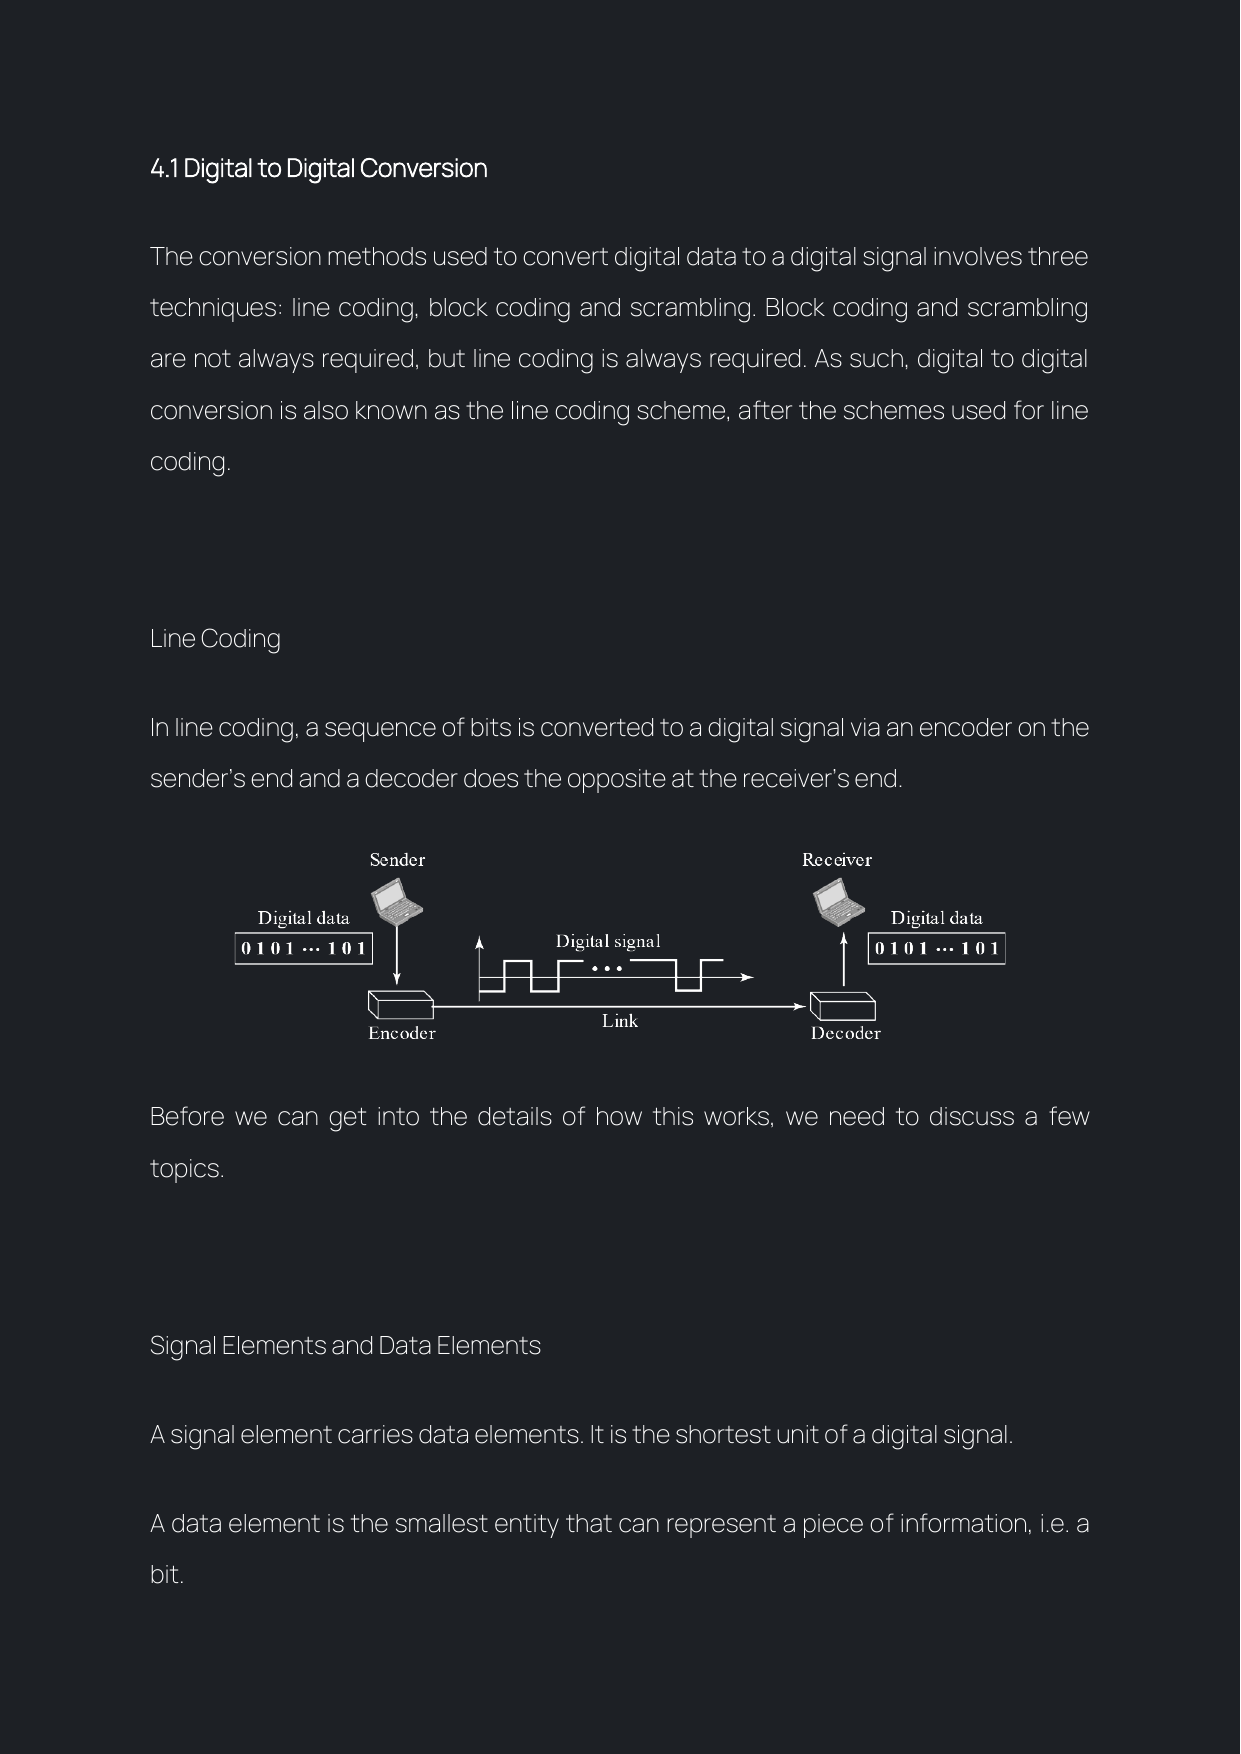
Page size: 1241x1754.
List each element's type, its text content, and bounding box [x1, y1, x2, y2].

subtitle 4.1 Digital to Digital Conversion [150, 150, 1090, 184]
text The conversion methods used to convert digital data to a digital signal involves three techniques: line coding, block coding and scrambling. Block coding and scrambling are not always required, but line coding is always required. As such, digital to digital conversion is also known as the line coding scheme, after the schemes used for line coding. [150, 239, 1090, 478]
text Before we can get into the details of how this works, we need to discuss a few topics. [150, 1099, 1090, 1184]
text In line coding, a sequence of bits is converted to a digital signal via an encoder on the sender’s end and a decoder does the opposite at the receiver’s end. [150, 710, 1090, 795]
text A data element is the smallest entity that can represent a piece of information, i.e. a bit. [150, 1505, 1090, 1591]
picture [234, 850, 1006, 1045]
subtitle Line Coding [150, 621, 1090, 655]
text A signal element carries data elements. It is the shortest unit of a digital signal. [150, 1417, 1090, 1451]
subtitle Signal Elements and Data Elements [150, 1328, 1090, 1362]
